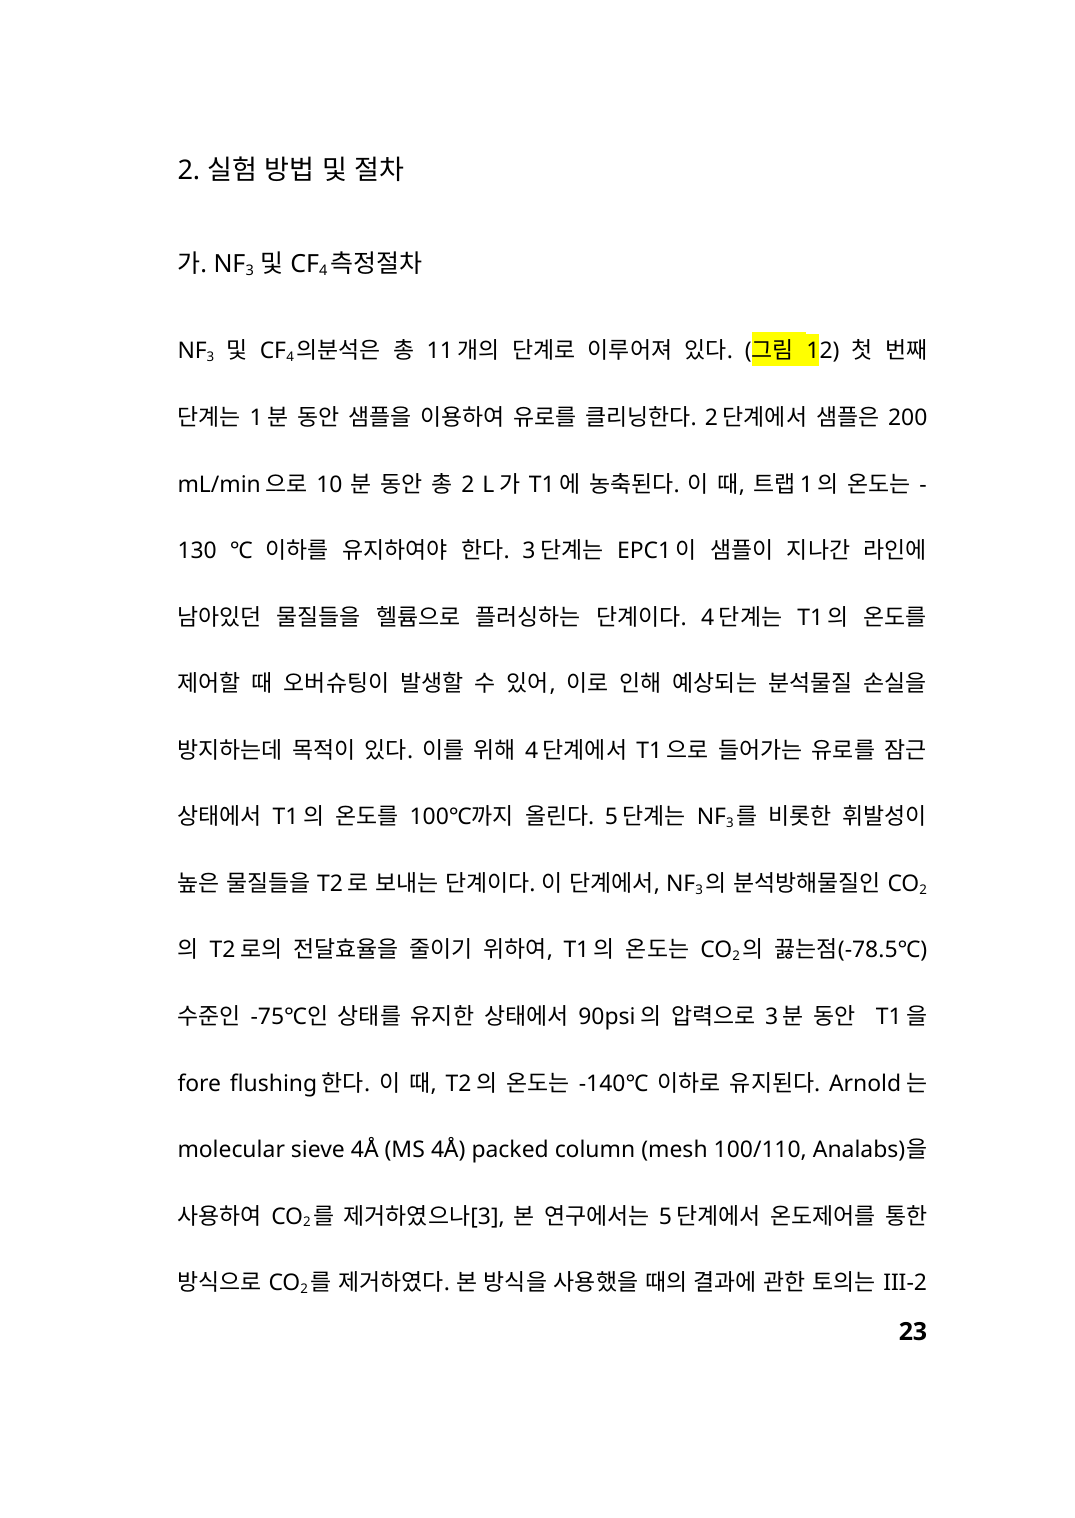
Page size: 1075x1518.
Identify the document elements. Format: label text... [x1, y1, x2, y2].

text 2. 실험 방법 및 절차 [177, 148, 927, 187]
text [177, 332, 927, 1297]
text 가. NF3 및 CF4측정절차 [177, 243, 927, 279]
